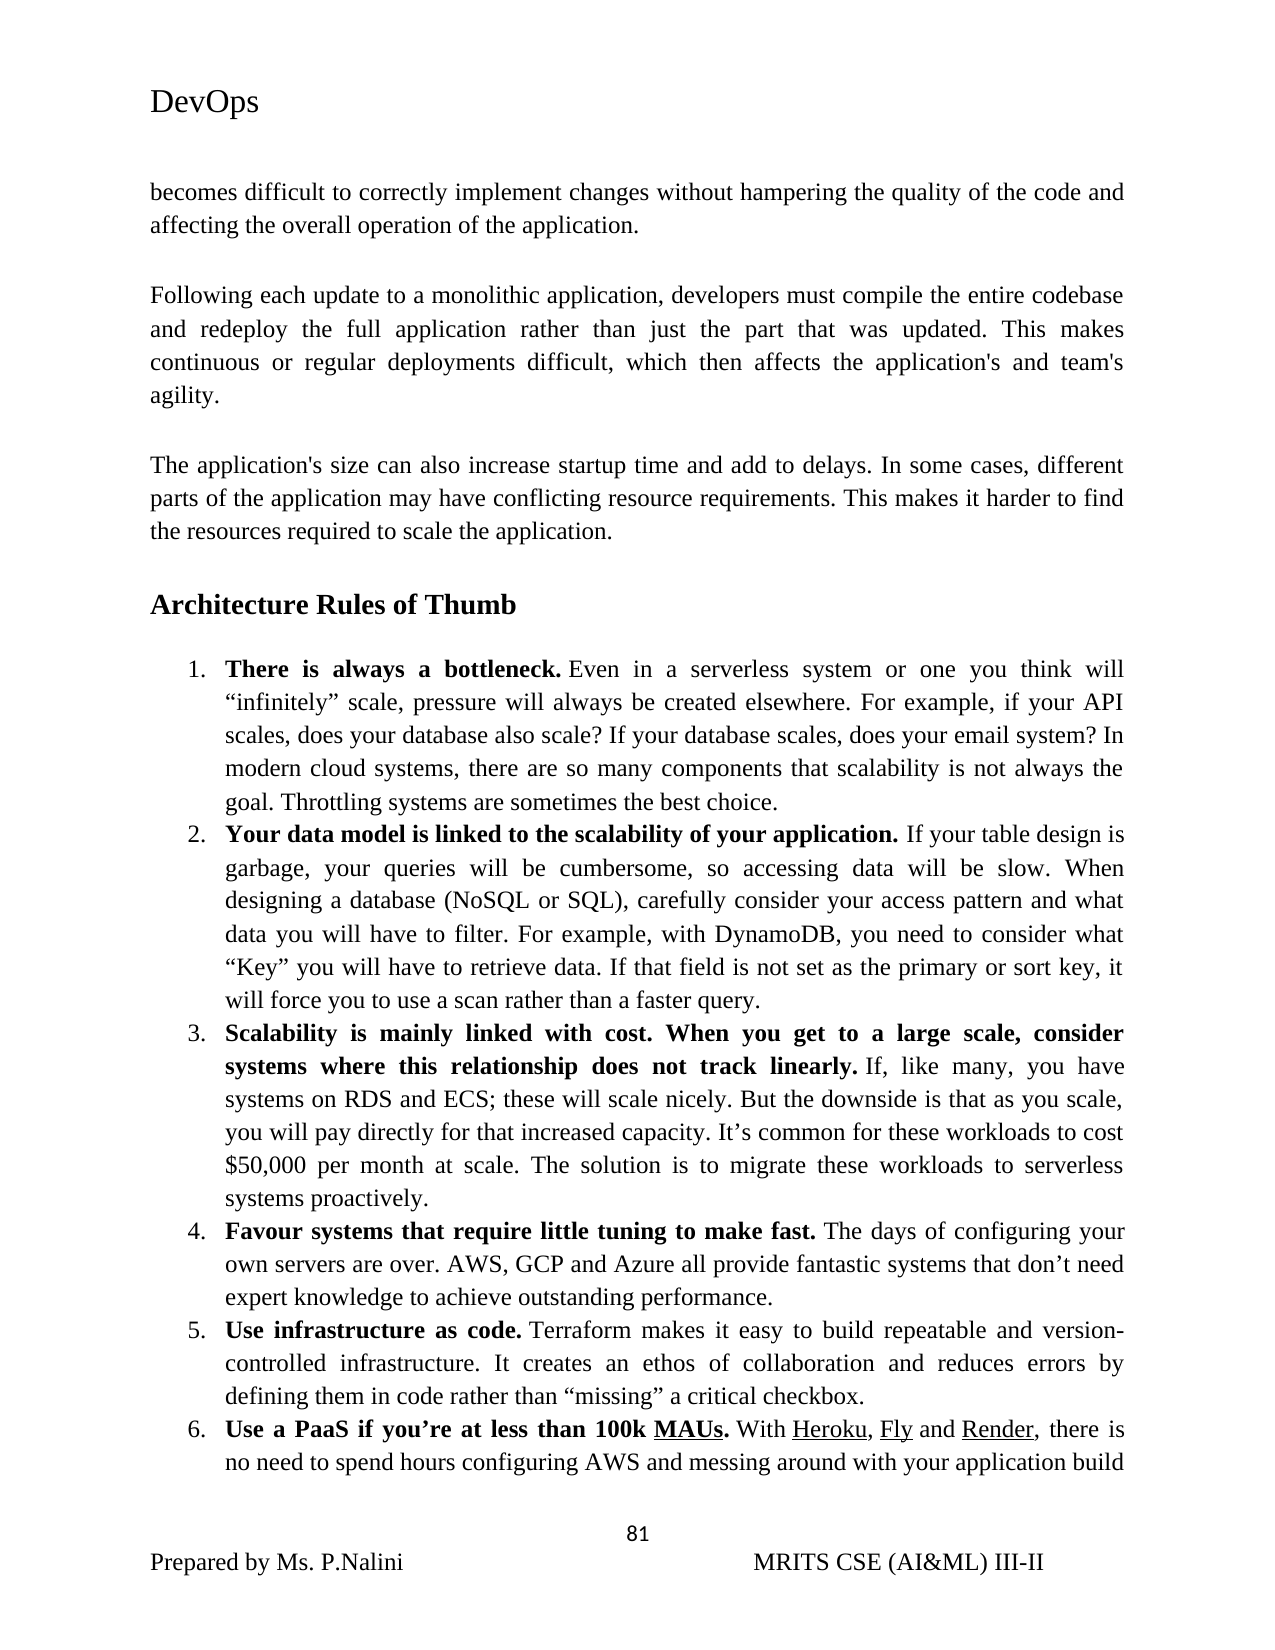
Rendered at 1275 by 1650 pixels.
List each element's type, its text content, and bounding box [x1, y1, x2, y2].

text The application's size can also increase startup time and add to delays. In some cases, different parts of the application may have conflicting resource requirements. This makes it harder to find the resources required to scale the application. [150, 450, 1125, 545]
subtitle Architecture Rules of Thumb [150, 587, 1075, 620]
list Scalability is mainly linked with cost. When you get to a large scale, consider systems where this relationship does not track linearly. If, like many, you have systems on RDS and ECS; these will scale nicely. But the downside is that as you scale, you will pay directly for that increased capacity. It’s common for these workloads to cost $50,000 per month at scale. The solution is to migrate these workloads to serverless systems proactively. [187, 1018, 1125, 1212]
list Use infrastructure as code. Terraform makes it easy to build repeatable and version-controlled infrastructure. It creates an ethos of collaboration and reduces errors by defining them in code rather than “missing” a critical checkbox. [187, 1315, 1125, 1410]
list Your data model is linked to the scalability of your application. If your table design is garbage, your queries will be cumbersome, so accessing data will be slow. When designing a database (NoSQL or SQL), carefully consider your access pattern and what data you will have to filter. For example, with DynamoDB, you need to consider what “Key” you will have to retrieve data. If that field is not set as the primary or sort key, it will force you to use a scan rather than a faster query. [187, 819, 1125, 1013]
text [150, 177, 1125, 239]
text Following each update to a monolithic application, developers must compile the entire codebase and redeploy the full application rather than just the part that was updated. This makes continuous or regular deployments difficult, which then affects the application's and team's agility. [150, 281, 1125, 408]
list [187, 1414, 1125, 1476]
list Favour systems that require little tuning to make fast. The days of configuring your own servers are over. AWS, GCP and Azure all provide fantastic systems that don’t need expert knowledge to achieve outstanding performance. [187, 1216, 1125, 1311]
list There is always a bottleneck. Even in a serverless system or one you think will “infinitely” scale, pressure will always be created elsewhere. For example, if your API scales, does your database also scale? If your database scales, does your email system? In modern cloud systems, there are so many components that scalability is not always the goal. Throttling systems are sometimes the best choice. [187, 654, 1125, 815]
